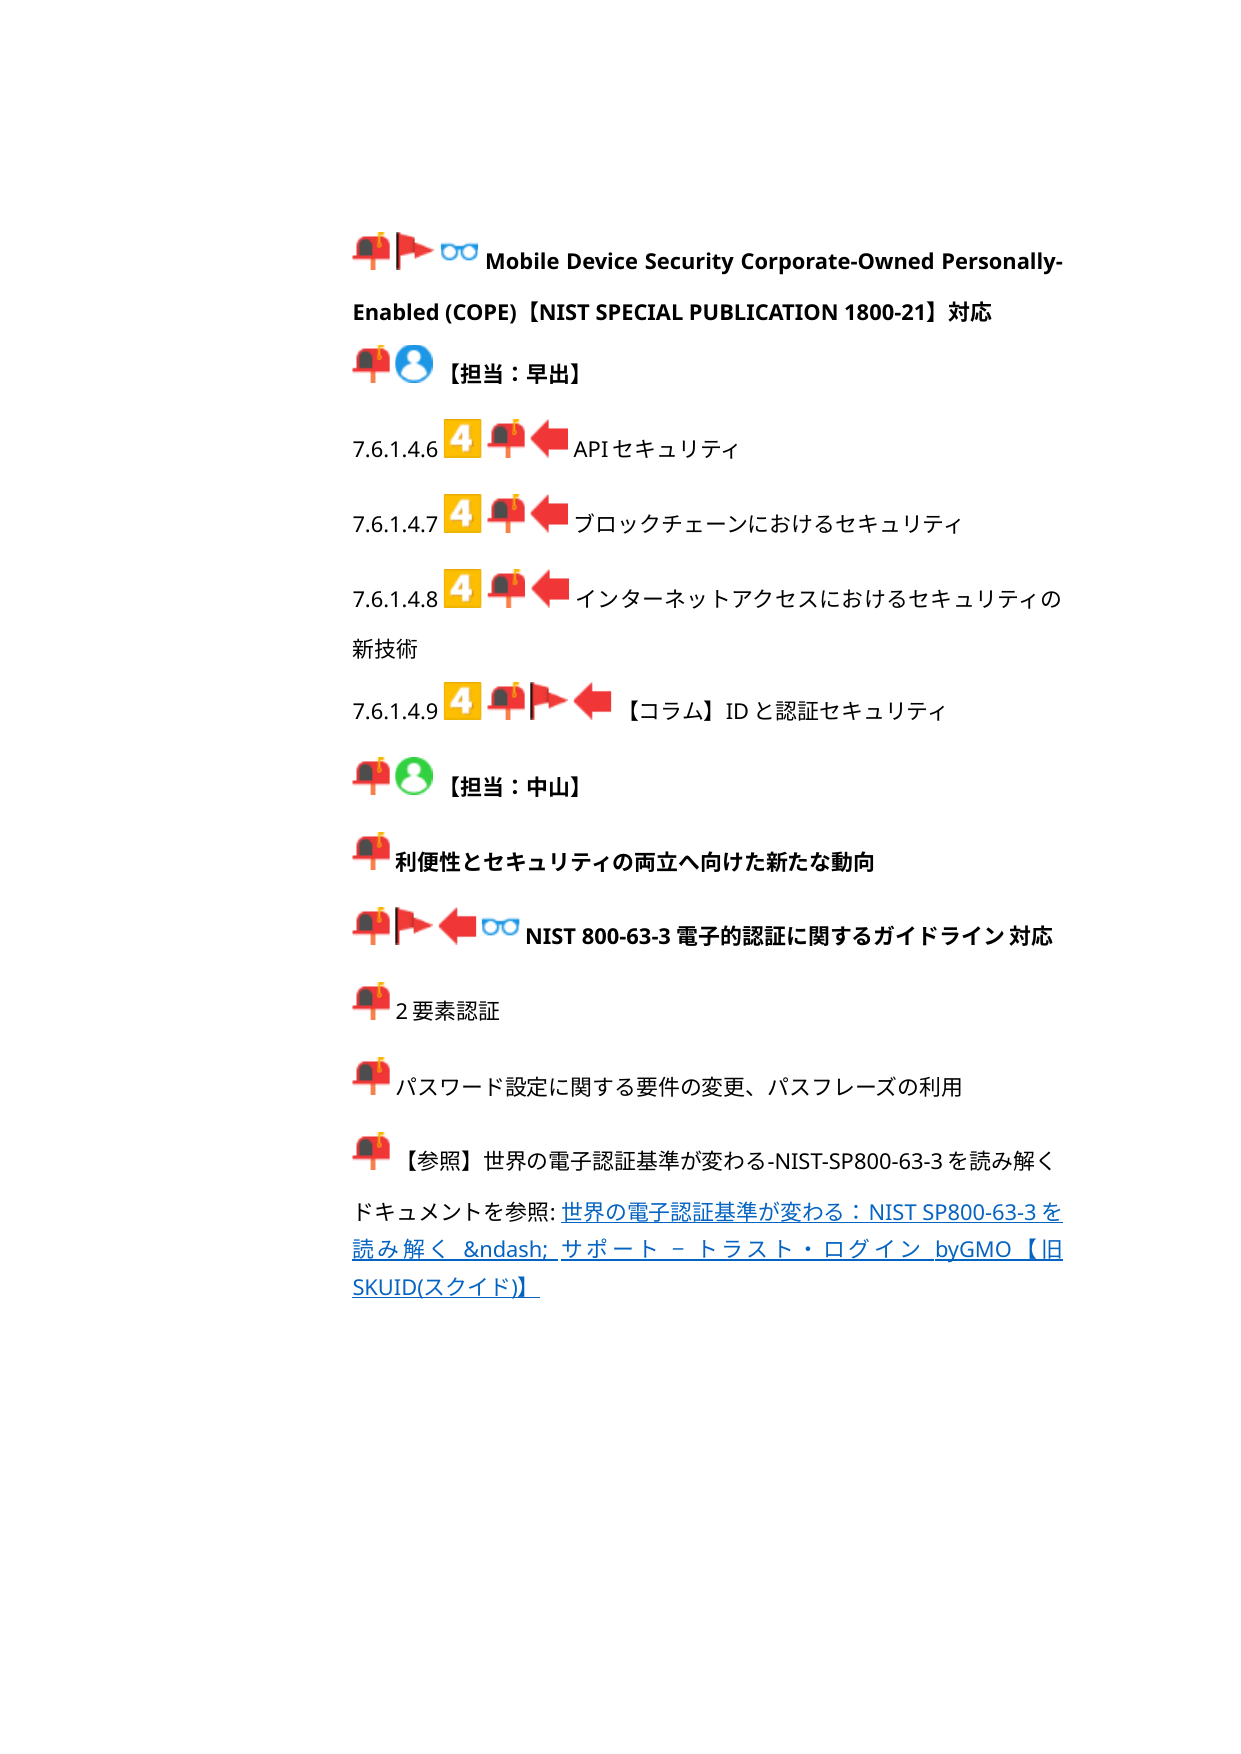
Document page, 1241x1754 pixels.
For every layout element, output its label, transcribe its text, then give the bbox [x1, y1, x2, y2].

text 【参照】世界の電子認証基準が変わる-NIST-SP800-63-3を読み解く [352, 1117, 1063, 1192]
text ドキュメントを参照: 世界の電子認証基準が変わる：NIST SP800-63-3を読み解く &ndash; サポート − トラスト・ログイン byGMO【旧SKUID(スクイド)】 [352, 1192, 1063, 1304]
picture [443, 682, 482, 720]
picture [481, 907, 520, 945]
picture [438, 907, 477, 945]
text 【担当：早出】 [352, 329, 1063, 404]
picture [443, 494, 482, 533]
picture [443, 419, 482, 458]
picture [573, 682, 612, 720]
picture [352, 832, 390, 870]
picture [396, 232, 434, 270]
picture [352, 1057, 390, 1095]
text APIセキュリティ [352, 404, 1063, 479]
picture [487, 419, 525, 458]
text パスワード設定に関する要件の変更、パスフレーズの利用 [352, 1042, 1063, 1117]
text 【コラム】IDと認証セキュリティ [352, 667, 1063, 742]
picture [352, 345, 390, 383]
text 【担当：中山】 [352, 742, 1063, 817]
picture [352, 757, 390, 795]
picture [352, 982, 390, 1020]
text インターネットアクセスにおけるセキュリティの新技術 [352, 554, 1063, 667]
picture [487, 682, 525, 720]
picture [352, 1132, 390, 1170]
text Mobile Device Security Corporate-Owned Personally-Enabled (COPE)【NIST SPECIAL PUBLICATION 1800-21】対応 [352, 217, 1063, 329]
text 利便性とセキュリティの両立へ向けた新たな動向 [352, 817, 1063, 892]
text 2要素認証 [352, 967, 1063, 1042]
picture [487, 494, 525, 533]
picture [395, 757, 433, 795]
picture [530, 494, 568, 533]
picture [352, 232, 390, 270]
picture [530, 682, 568, 720]
picture [395, 345, 433, 383]
picture [443, 569, 482, 608]
text NIST 800-63-3 電子的認証に関するガイドライン 対応 [352, 892, 1063, 967]
picture [440, 232, 479, 270]
text ブロックチェーンにおけるセキュリティ [352, 479, 1063, 554]
picture [530, 419, 568, 458]
picture [352, 907, 390, 945]
picture [531, 569, 569, 608]
picture [395, 907, 433, 945]
picture [487, 569, 525, 608]
